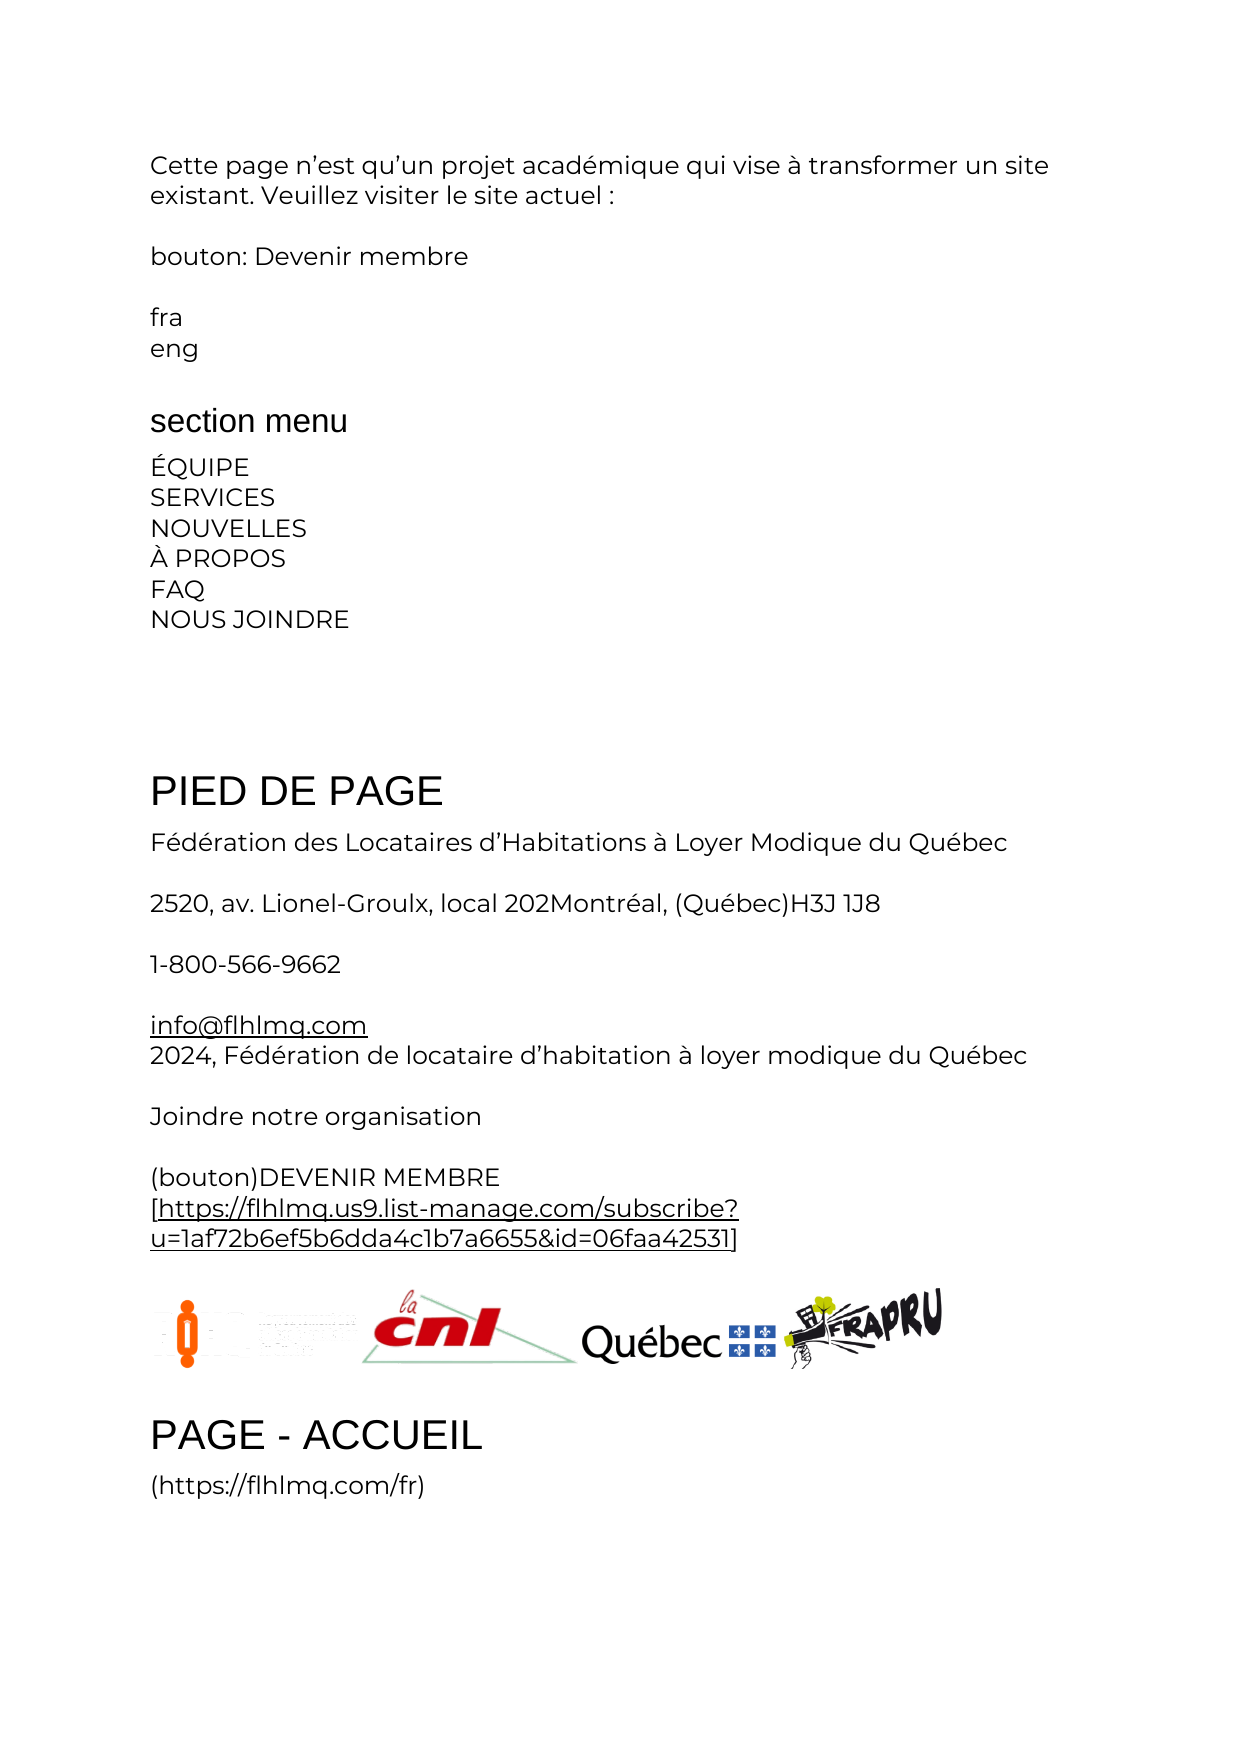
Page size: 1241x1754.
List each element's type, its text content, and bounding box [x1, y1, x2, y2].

text Cette page n’est qu’un projet académique qui vise à transformer un site existant. Veuillez visiter le site actuel : [150, 150, 1090, 211]
text Joindre notre organisation [150, 1102, 1090, 1132]
text NOUS JOINDRE [150, 605, 1090, 635]
text ÉQUIPE [150, 452, 1090, 483]
text Fédération des Locataires d’Habitations à Loyer Modique du Québec [150, 827, 1090, 857]
text 2520, av. Lionel-Groulx, local 202 Montréal, (Québec) H3J 1J8 [150, 888, 1090, 918]
text 2024, Fédération de locataire d’habitation à loyer modique du Québec [150, 1041, 1090, 1071]
text 1-800-566-9662 [150, 949, 1090, 979]
subtitle PIED DE PAGE [150, 766, 1090, 814]
subtitle PAGE - ACCUEIL [150, 1410, 1090, 1458]
text SERVICES [150, 483, 1090, 513]
picture [150, 1284, 944, 1369]
text info@flhlmq.com [150, 1010, 1090, 1041]
text NOUVELLES [150, 513, 1090, 544]
text FAQ [150, 574, 1090, 605]
text (bouton)DEVENIR MEMBRE [https://flhlmq.us9.list-manage.com/subscribe?u=1af72b6ef5b6dda4c1b7a6655&id=06faa42531] [150, 1163, 1090, 1254]
text (https://flhlmq.com/fr) [150, 1470, 1090, 1501]
text fra [150, 303, 1090, 333]
text bouton: Devenir membre [150, 242, 1090, 272]
text eng [150, 333, 1090, 364]
text À PROPOS [150, 544, 1090, 574]
subtitle section menu [150, 401, 1090, 439]
